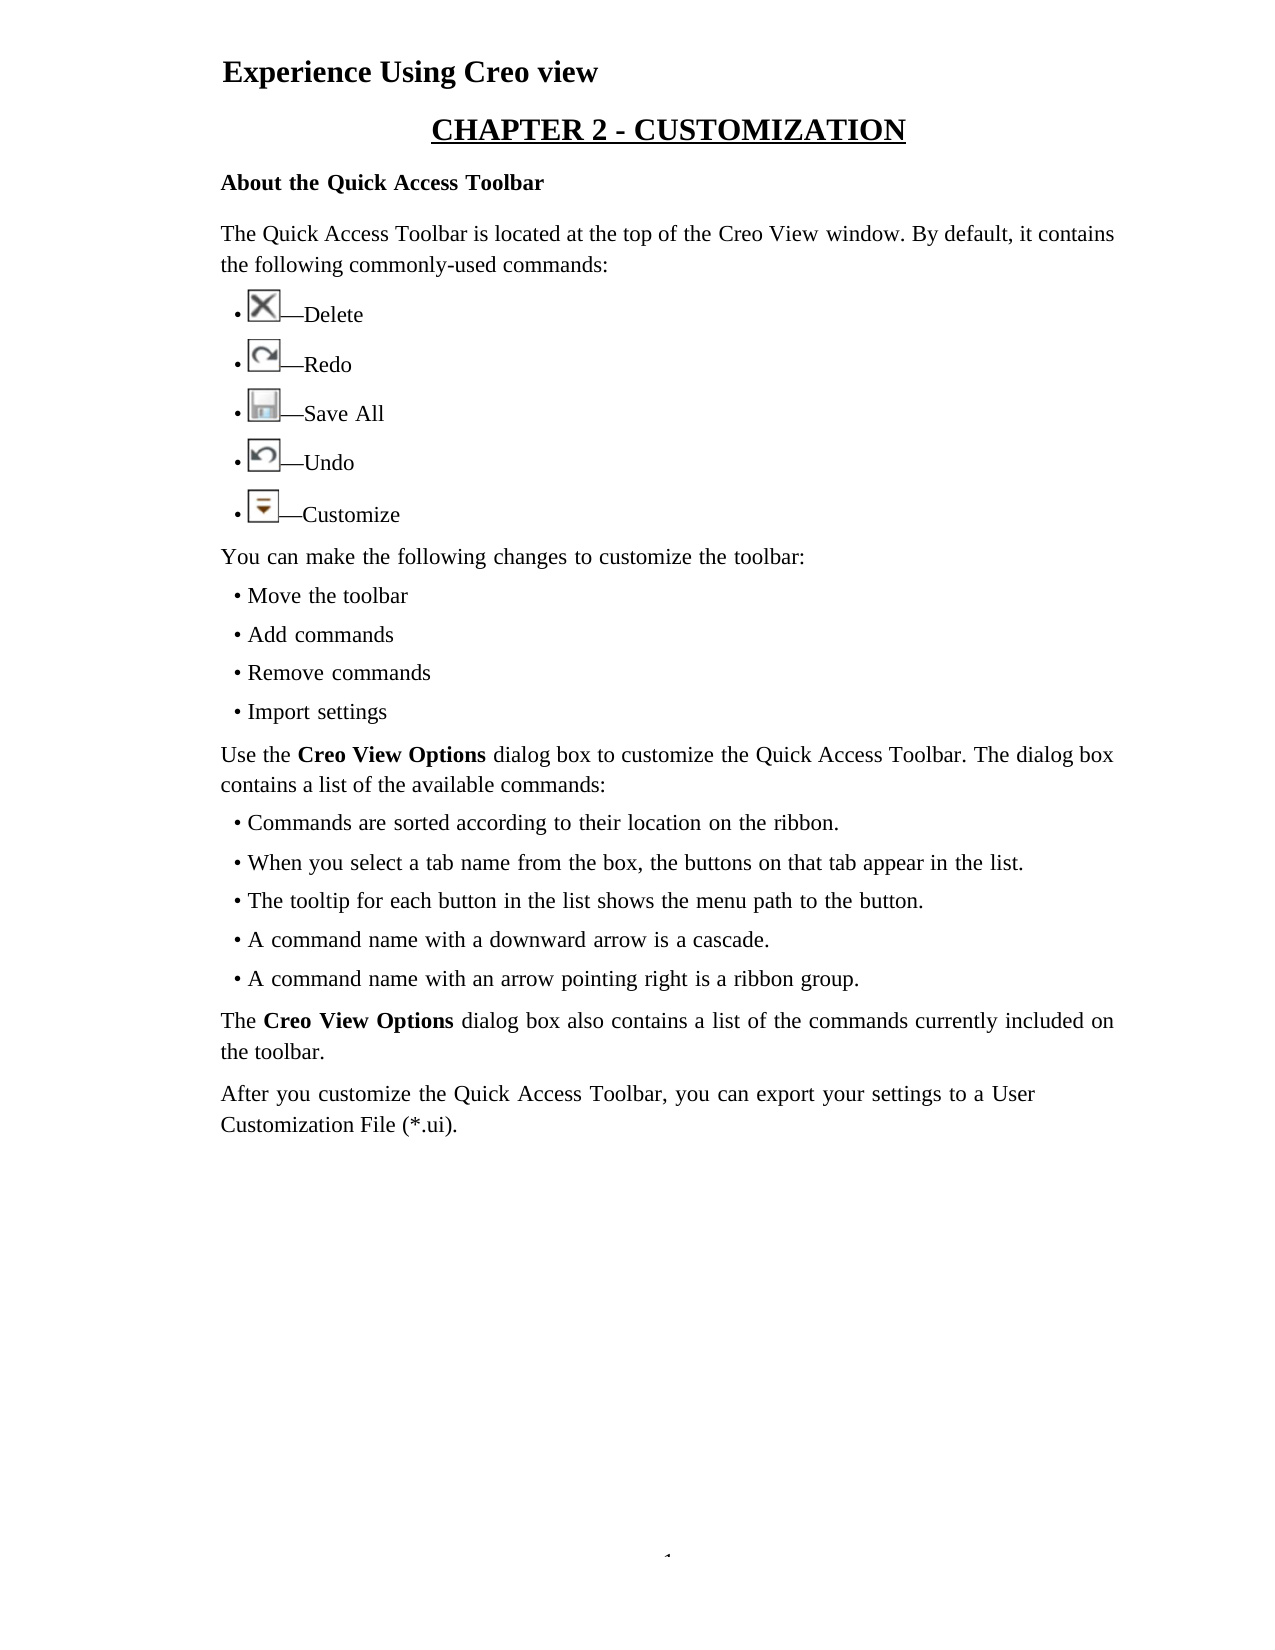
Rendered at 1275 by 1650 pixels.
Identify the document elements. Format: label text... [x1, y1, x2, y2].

text The Quick Access Toolbar is located at the top of the Creo View window. By default, it contains the following commonly-used commands: [220, 220, 1118, 277]
picture [247, 489, 280, 523]
picture [247, 438, 281, 472]
text • —Redo [233, 339, 1187, 377]
text After you customize the Quick Access Toolbar, you can export your settings to a User Customization File (*.ui). [220, 1080, 1040, 1137]
list Remove commands [233, 659, 1187, 686]
text Use the Creo View Options dialog box to customize the Quick Access Toolbar. The dialog box contains a list of the available commands: [220, 741, 1187, 797]
picture [247, 388, 281, 422]
list The tooltip for each button in the list shows the menu path to the button. [233, 887, 1187, 914]
text About the Quick Access Toolbar [220, 169, 1187, 195]
picture [247, 339, 281, 372]
text The Creo View Options dialog box also contains a list of the commands currently included on the toolbar. [220, 1007, 1118, 1064]
text • —Undo [233, 438, 1187, 477]
list Import settings [233, 698, 1187, 724]
list Move the toolbar [233, 582, 1187, 608]
text CHAPTER 2 - CUSTOMIZATION [286, 111, 1051, 147]
text • —Save All [233, 389, 1187, 427]
text You can make the following changes to customize the toolbar: [220, 543, 1187, 569]
list A command name with a downward arrow is a cascade. [233, 926, 1187, 952]
text • —Delete [233, 289, 1187, 327]
list Commands are sorted according to their location on the ribbon. [233, 809, 1187, 836]
text • —Customize [233, 489, 1187, 527]
list A command name with an arrow pointing right is a ribbon group. [233, 965, 1187, 991]
list When you select a tab name from the box, the buttons on that tab appear in the list. [233, 848, 1187, 875]
picture [247, 289, 281, 322]
list Add commands [233, 621, 1187, 647]
